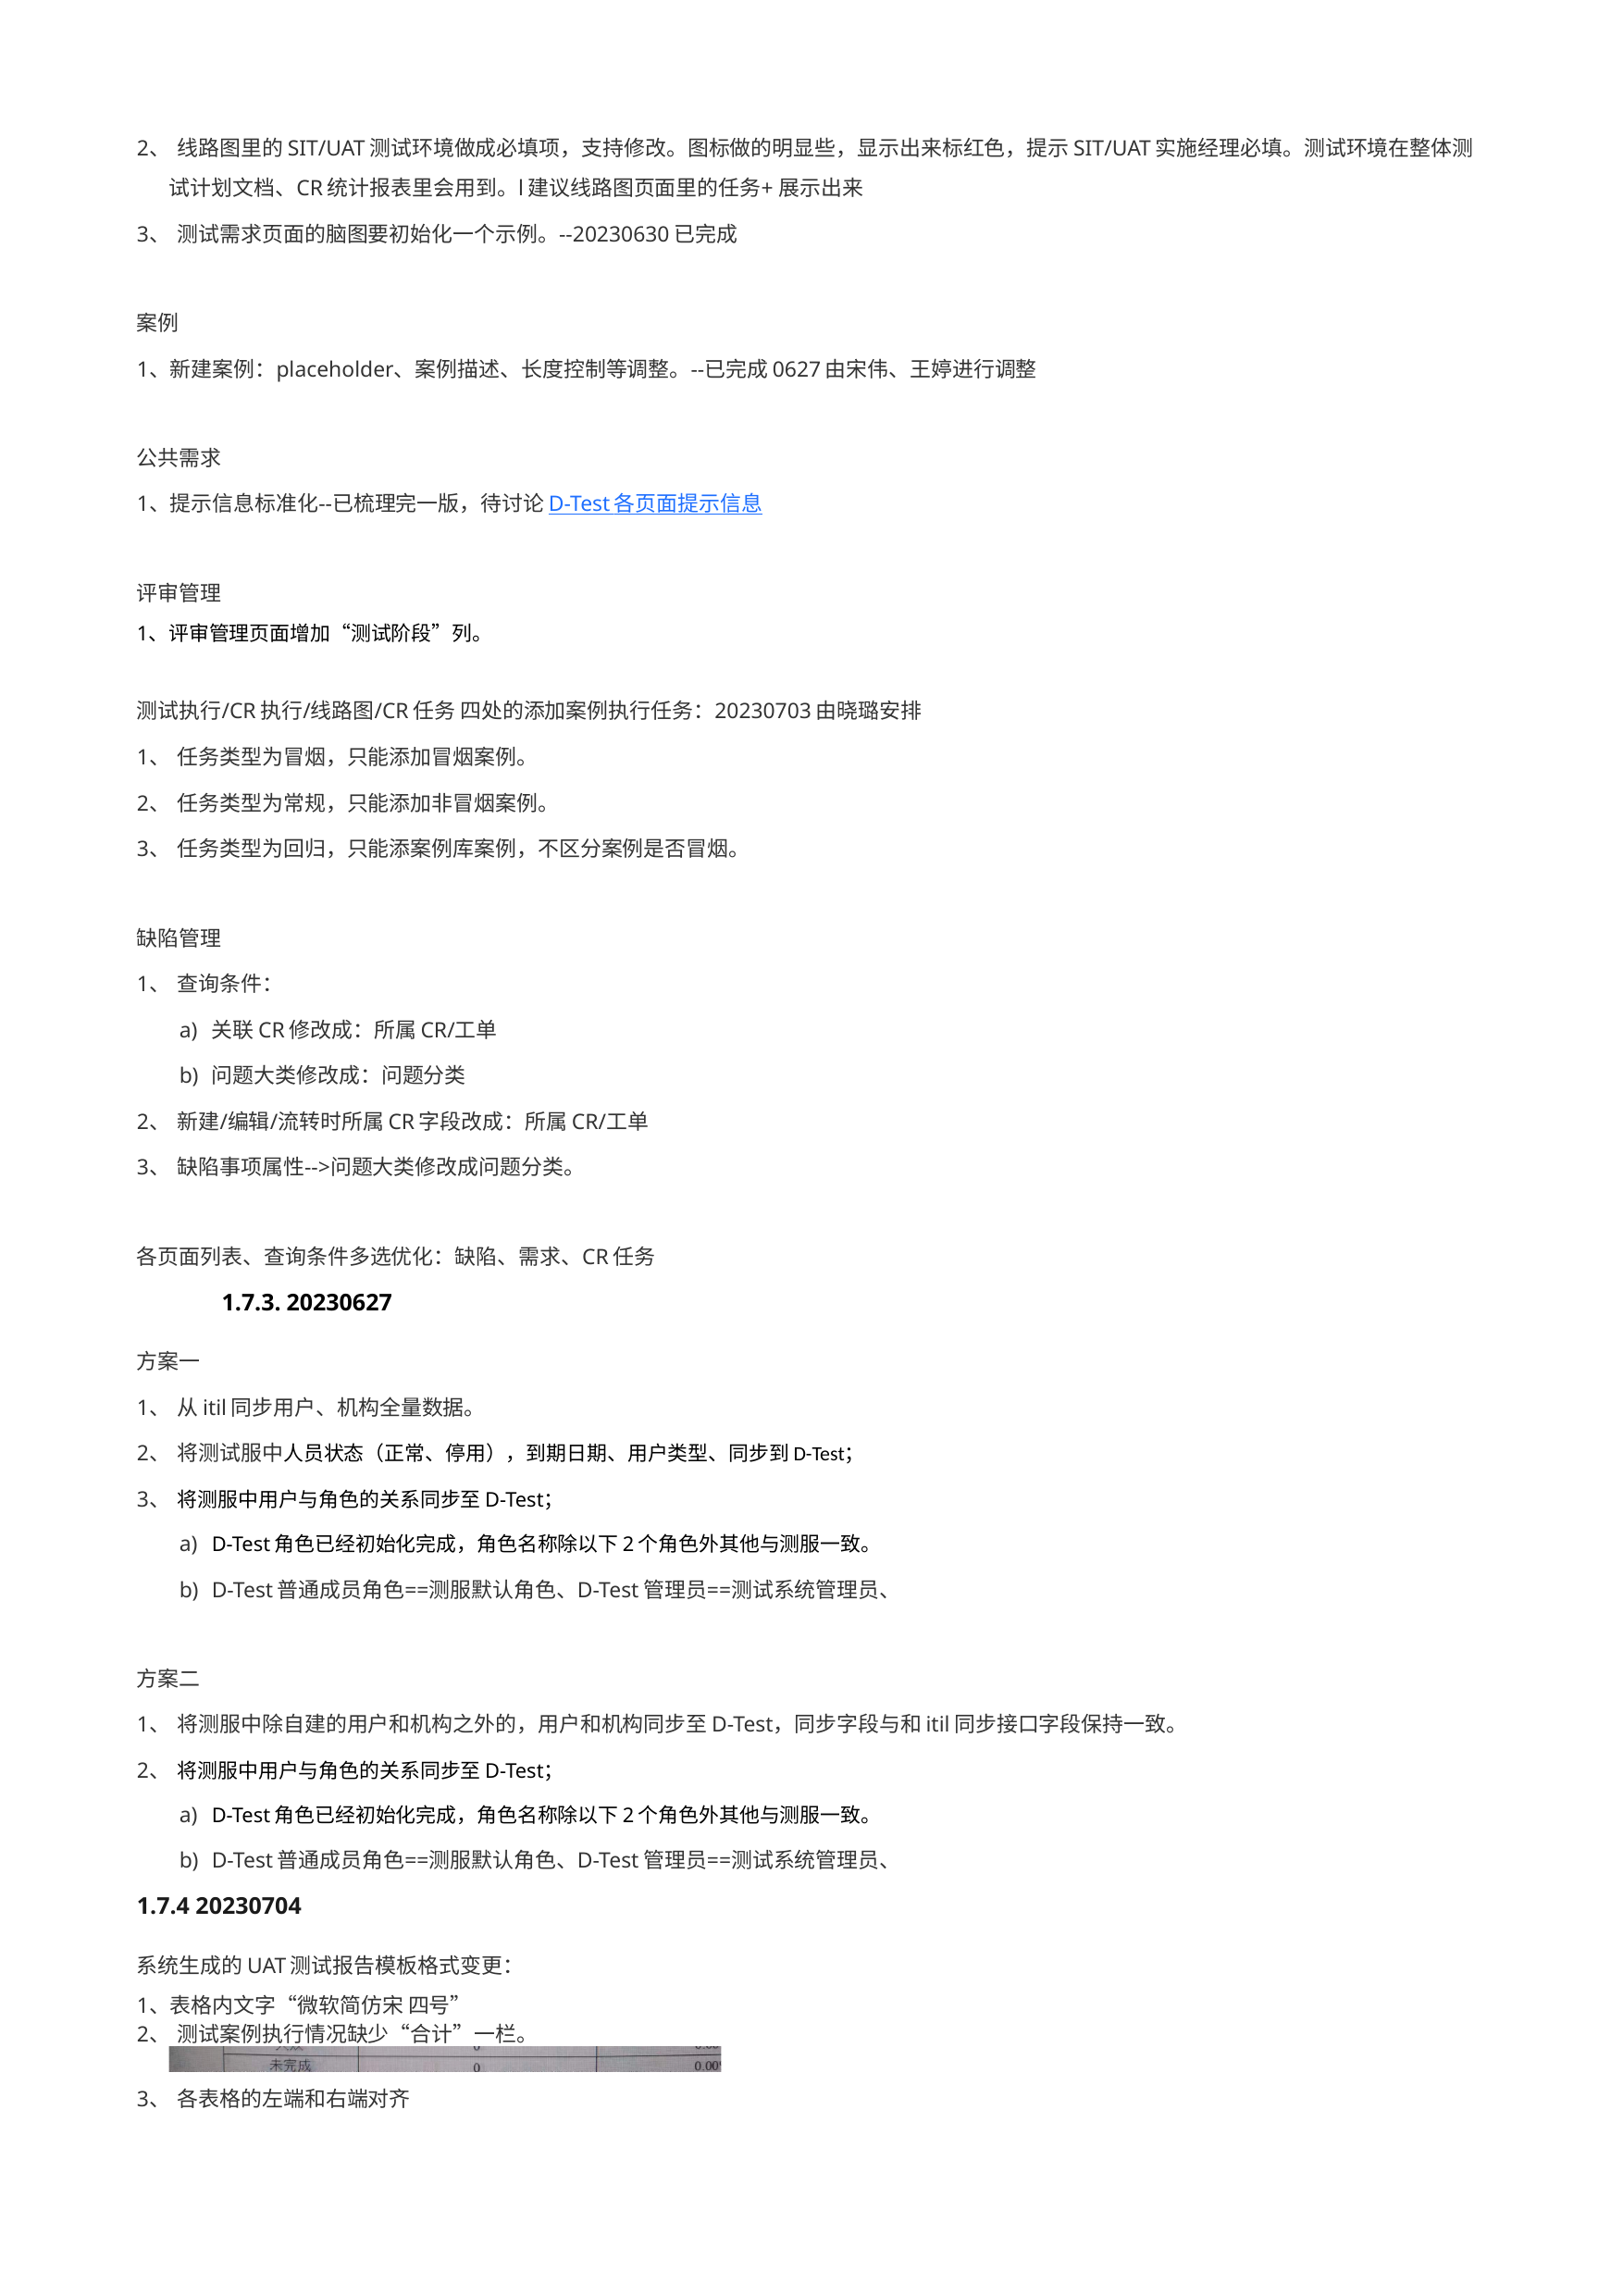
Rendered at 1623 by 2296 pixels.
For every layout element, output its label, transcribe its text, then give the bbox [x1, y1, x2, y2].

text 1、提示信息标准化--已梳理完一版，待讨论D-Test各页面提示信息 [137, 487, 1486, 517]
picture [168, 2046, 722, 2072]
list 各表格的左端和右端对齐 [137, 2081, 1486, 2113]
subtitle 20230627 [221, 1285, 1486, 1317]
text 方案一 [137, 1345, 1486, 1375]
text 1、表格内文字“微软简仿宋 四号” [137, 1995, 1486, 2018]
list D-Test普通成员角色==测服默认角色、D-Test管理员==测试系统管理员、 [179, 1572, 1486, 1604]
text 测试执行/CR执行/线路图/CR任务 四处的添加案例执行任务：20230703由晓璐安排 [137, 694, 1486, 725]
list 将测服中用户与角色的关系同步至D-Test； [137, 1483, 1486, 1513]
list 测试案例执行情况缺少“合计”一栏。 [137, 2024, 1486, 2047]
list 问题大类修改成：问题分类 [179, 1059, 1486, 1089]
text 评审管理 [137, 577, 1486, 607]
list D-Test角色已经初始化完成，角色名称除以下2个角色外其他与测服一致。 [179, 1528, 1486, 1558]
list D-Test普通成员角色==测服默认角色、D-Test管理员==测试系统管理员、 [179, 1843, 1486, 1875]
text 1、新建案例：placeholder、案例描述、长度控制等调整。--已完成0627由宋伟、王婷进行调整 [137, 352, 1486, 383]
list 查询条件： [137, 967, 1486, 998]
list 缺陷事项属性-->问题大类修改成问题分类。 [137, 1150, 1486, 1181]
list 从itil同步用户、机构全量数据。 [137, 1391, 1486, 1421]
list 任务类型为常规，只能添加非冒烟案例。 [137, 786, 1486, 817]
list 任务类型为回归，只能添案例库案例，不区分案例是否冒烟。 [137, 832, 1486, 863]
list 测试需求页面的脑图要初始化一个示例。--20230630已完成 [137, 217, 1486, 248]
text 公共需求 [137, 441, 1486, 472]
list 新建/编辑/流转时所属CR字段改成：所属CR/工单 [137, 1104, 1486, 1136]
list D-Test角色已经初始化完成，角色名称除以下2个角色外其他与测服一致。 [179, 1799, 1486, 1830]
list 将测服中除自建的用户和机构之外的，用户和机构同步至D-Test，同步字段与和itil同步接口字段保持一致。 [137, 1707, 1486, 1738]
text 案例 [137, 306, 1486, 337]
list 关联CR修改成：所属CR/工单 [179, 1012, 1486, 1044]
list 任务类型为冒烟，只能添加冒烟案例。 [137, 740, 1486, 771]
list 将测服中用户与角色的关系同步至D-Test； [137, 1754, 1486, 1784]
text 各页面列表、查询条件多选优化：缺陷、需求、CR任务 [137, 1239, 1486, 1271]
list 线路图里的SIT/UAT测试环境做成必填项，支持修改。图标做的明显些，显示出来标红色，提示SIT/UAT实施经理必填。测试环境在整体测试计划文档、CR统计报表里会用到。l建议线路图页面里的任务+ 展示出来 [137, 131, 1486, 202]
list 将测试服中人员状态（正常、停用），到期日期、用户类型、同步到D-Test； [137, 1436, 1486, 1468]
subtitle 1.7.4 20230704 [137, 1890, 1486, 1921]
text 缺陷管理 [137, 921, 1486, 952]
text 系统生成的UAT测试报告模板格式变更： [137, 1949, 1486, 1980]
text 方案二 [137, 1662, 1486, 1693]
text 1、评审管理页面增加“测试阶段”列。 [137, 622, 1486, 645]
